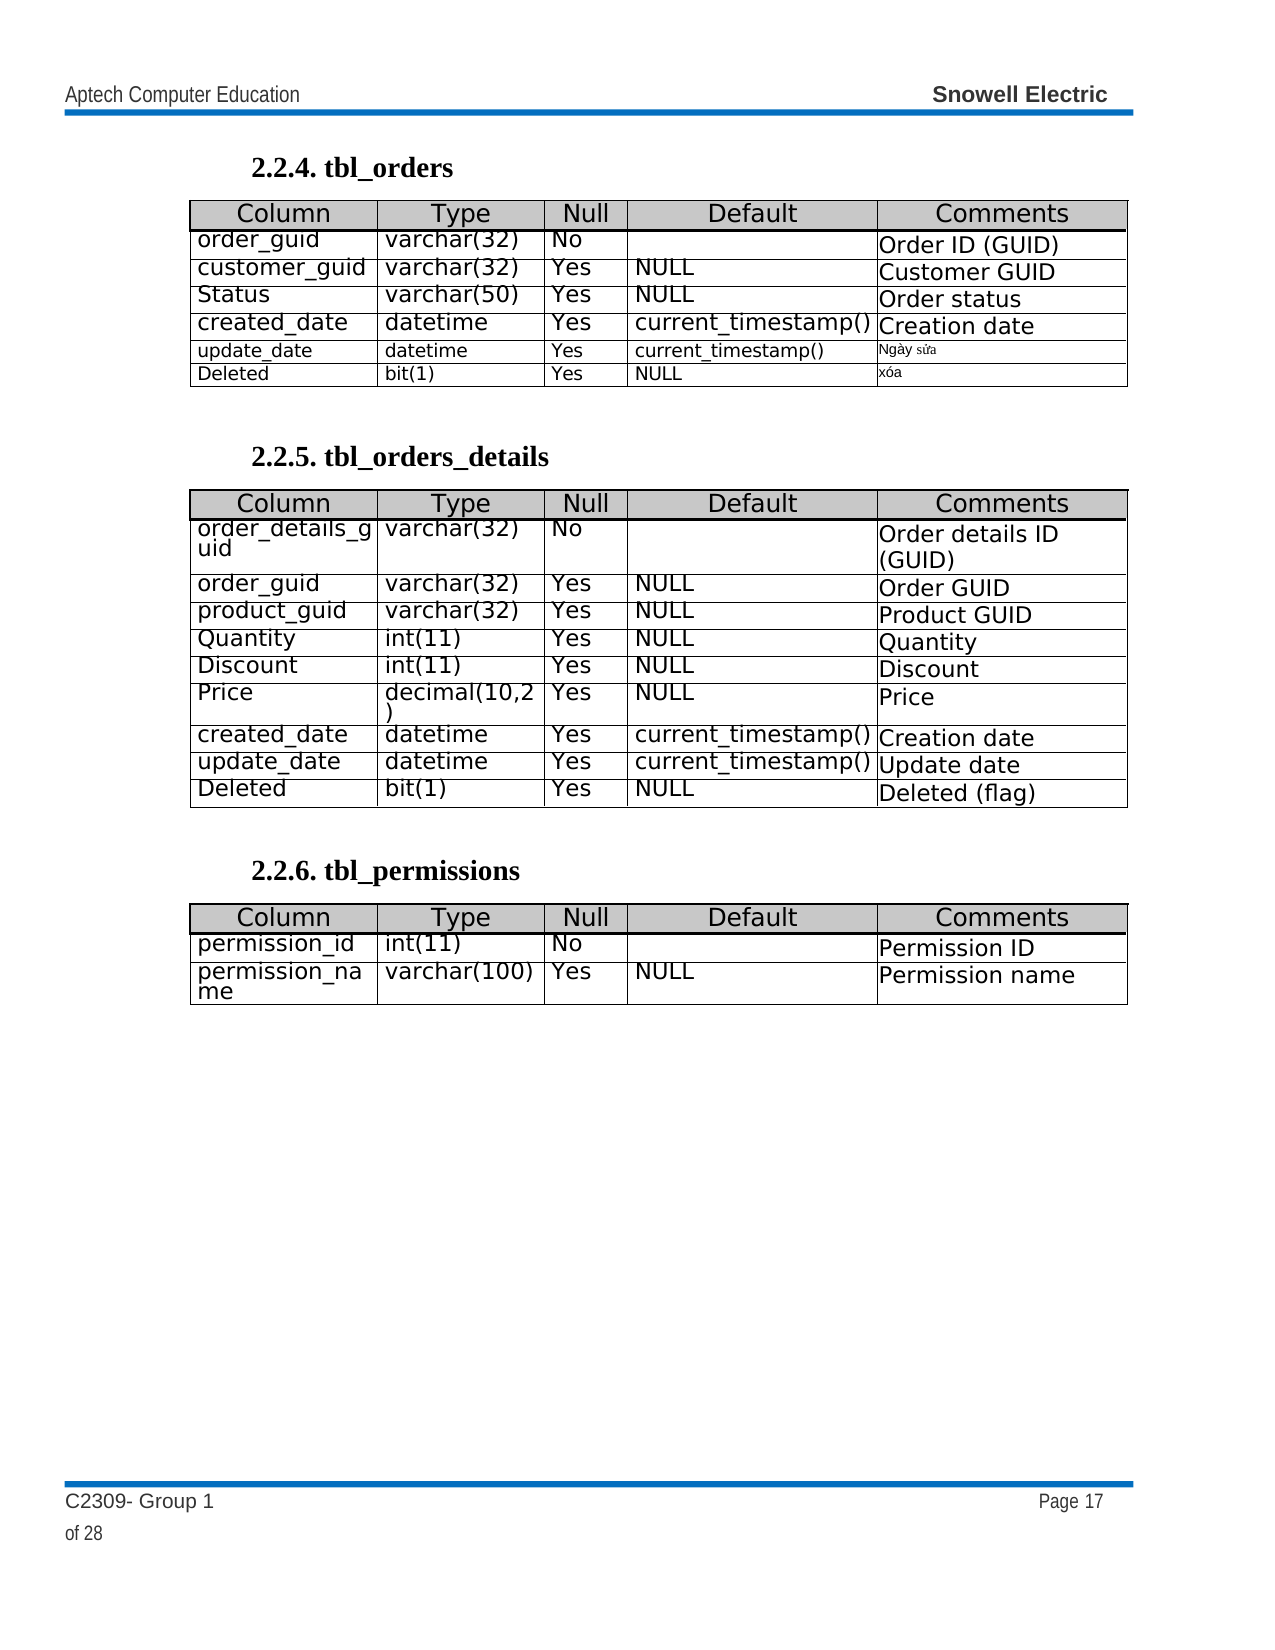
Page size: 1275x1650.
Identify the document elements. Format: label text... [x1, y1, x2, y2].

table_header Column [191, 905, 377, 932]
table_cell int(11) [378, 935, 544, 962]
table_cell bit(1) [378, 364, 544, 386]
table_header Null [545, 491, 627, 518]
table_cell Yes [545, 341, 627, 363]
table_cell bit(1) [378, 780, 544, 806]
table_cell Yes [545, 287, 627, 313]
table_header Default [628, 905, 877, 932]
table_cell current_timestamp() [628, 753, 877, 779]
table_cell varchar(32) [378, 603, 544, 629]
table_cell Order GUID [878, 574, 1127, 602]
list 2.2.6. tbl_permissions [251, 853, 1122, 887]
table_cell Price [878, 683, 1127, 725]
table_header Column [191, 491, 377, 518]
table_cell varchar(32) [378, 260, 544, 286]
table_header Type [378, 201, 544, 229]
table_header Column [191, 201, 377, 229]
table_cell NULL [628, 780, 877, 806]
table_cell Yes [545, 260, 627, 286]
table_cell Yes [545, 314, 627, 340]
table_header Comments [878, 491, 1127, 518]
table_header Default [628, 201, 877, 229]
table_cell datetime [378, 753, 544, 779]
table_cell Deleted [191, 364, 377, 386]
table_header Null [545, 201, 627, 229]
table_cell Status [191, 287, 377, 313]
table_cell created_date [191, 726, 377, 752]
table_cell current_timestamp() [628, 314, 877, 340]
table_cell Yes [545, 963, 627, 1004]
table_cell Yes [545, 603, 627, 629]
table_cell Quantity [191, 630, 377, 656]
table_cell product_guid [191, 603, 377, 629]
table_cell Order status [878, 286, 1127, 313]
table_cell Customer GUID [878, 259, 1127, 286]
table_cell datetime [378, 314, 544, 340]
table_cell Update date [878, 752, 1127, 779]
table_cell permission_id [191, 935, 377, 962]
table_cell customer_guid [191, 260, 377, 286]
table_header Comments [878, 201, 1127, 229]
table_cell NULL [628, 575, 877, 602]
table_cell NULL [628, 364, 877, 386]
table_cell NULL [628, 287, 877, 313]
table_cell current_timestamp() [628, 341, 877, 363]
table_cell Quantity [878, 629, 1127, 656]
table_cell current_timestamp() [628, 726, 877, 752]
table_cell order_guid [191, 575, 377, 602]
table_cell No [545, 232, 627, 258]
table_cell Discount [191, 657, 377, 683]
table_cell int(11) [378, 630, 544, 656]
table_cell NULL [628, 260, 877, 286]
table_cell permission_name [191, 963, 377, 1004]
table_cell Creation date [878, 725, 1127, 752]
table_cell Permission ID [878, 932, 1127, 962]
table_cell Order details ID (GUID) [878, 518, 1127, 574]
table_cell varchar(100) [378, 963, 544, 1004]
table_cell varchar(50) [378, 287, 544, 313]
table_cell Deleted [191, 780, 377, 806]
table_cell datetime [378, 341, 544, 363]
table_cell Yes [545, 575, 627, 602]
table_header Default [628, 491, 877, 518]
table_cell Order ID (GUID) [878, 229, 1127, 258]
table_cell Yes [545, 657, 627, 683]
list 2.2.4. tbl_orders [251, 150, 1122, 183]
table_cell Product GUID [878, 602, 1127, 629]
table_cell created_date [191, 314, 377, 340]
table_cell Discount [878, 656, 1127, 683]
table_cell NULL [628, 684, 877, 725]
table_cell NULL [628, 603, 877, 629]
table_cell NULL [628, 630, 877, 656]
table_cell order_details_guid [191, 521, 377, 574]
table_header Type [378, 905, 544, 932]
table_cell xóa [878, 363, 1127, 386]
subtitle 2.2.5. tbl_orders_details [251, 439, 1122, 473]
table_cell No [545, 935, 627, 962]
table_cell Yes [545, 630, 627, 656]
table_header Type [378, 491, 544, 518]
table_cell varchar(32) [378, 521, 544, 574]
table_cell Yes [545, 684, 627, 725]
table_cell order_guid [191, 232, 377, 258]
table_header Comments [878, 905, 1127, 932]
table_cell Yes [545, 780, 627, 806]
table_cell [628, 521, 877, 574]
table_cell varchar(32) [378, 232, 544, 258]
table_cell Yes [545, 753, 627, 779]
table_header Null [545, 905, 627, 932]
table_cell Permission name [878, 962, 1127, 1004]
table_cell int(11) [378, 657, 544, 683]
table_cell decimal(10,2) [378, 684, 544, 725]
table_cell Ngày sửa [878, 340, 1127, 363]
table_cell Creation date [878, 313, 1127, 340]
table_cell NULL [628, 657, 877, 683]
table_cell No [545, 521, 627, 574]
table_cell Deleted (flag) [878, 779, 1127, 806]
table_cell Yes [545, 364, 627, 386]
table_cell [628, 935, 877, 962]
table_cell update_date [191, 753, 377, 779]
table_cell datetime [378, 726, 544, 752]
table_cell NULL [628, 963, 877, 1004]
table_cell Price [191, 684, 377, 725]
table_cell [628, 232, 877, 258]
table_cell update_date [191, 341, 377, 363]
table_cell varchar(32) [378, 575, 544, 602]
table_cell Yes [545, 726, 627, 752]
